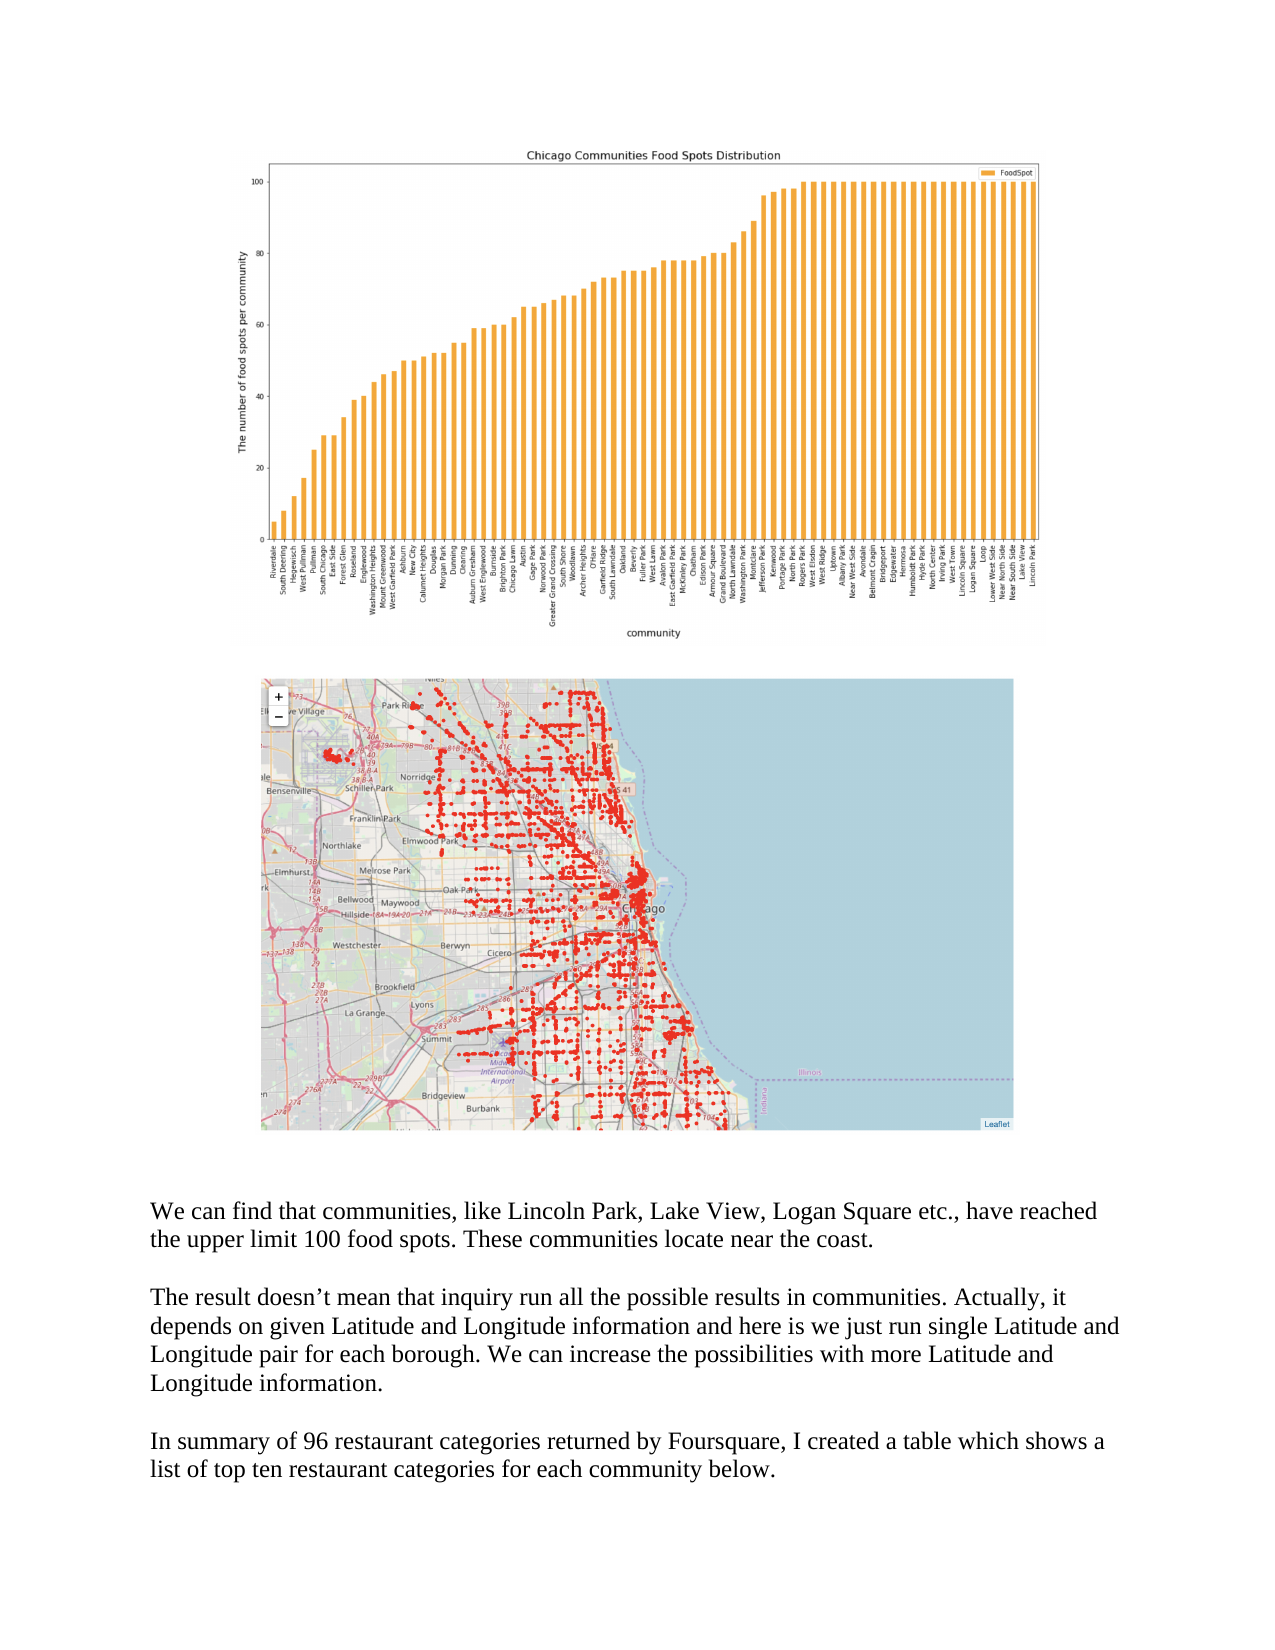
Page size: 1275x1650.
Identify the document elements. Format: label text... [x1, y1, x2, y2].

text The result doesn’t mean that inquiry run all the possible results in communities. Actually, it depends on given Latitude and Longitude information and here is we just run single Latitude and Longitude pair for each borough. We can increase the possibilities with more Latitude and Longitude information. [150, 1282, 1125, 1397]
text In summary of 96 restaurant categories returned by Foursquare, I created a table which shows a list of top ten restaurant categories for each community below. [150, 1426, 1125, 1483]
picture [254, 675, 1021, 1135]
text We can find that communities, like Lincoln Park, Lake View, Logan Square etc., have reached the upper limit 100 food spots. These communities locate near the coast. [150, 1196, 1125, 1253]
picture [229, 150, 1046, 646]
